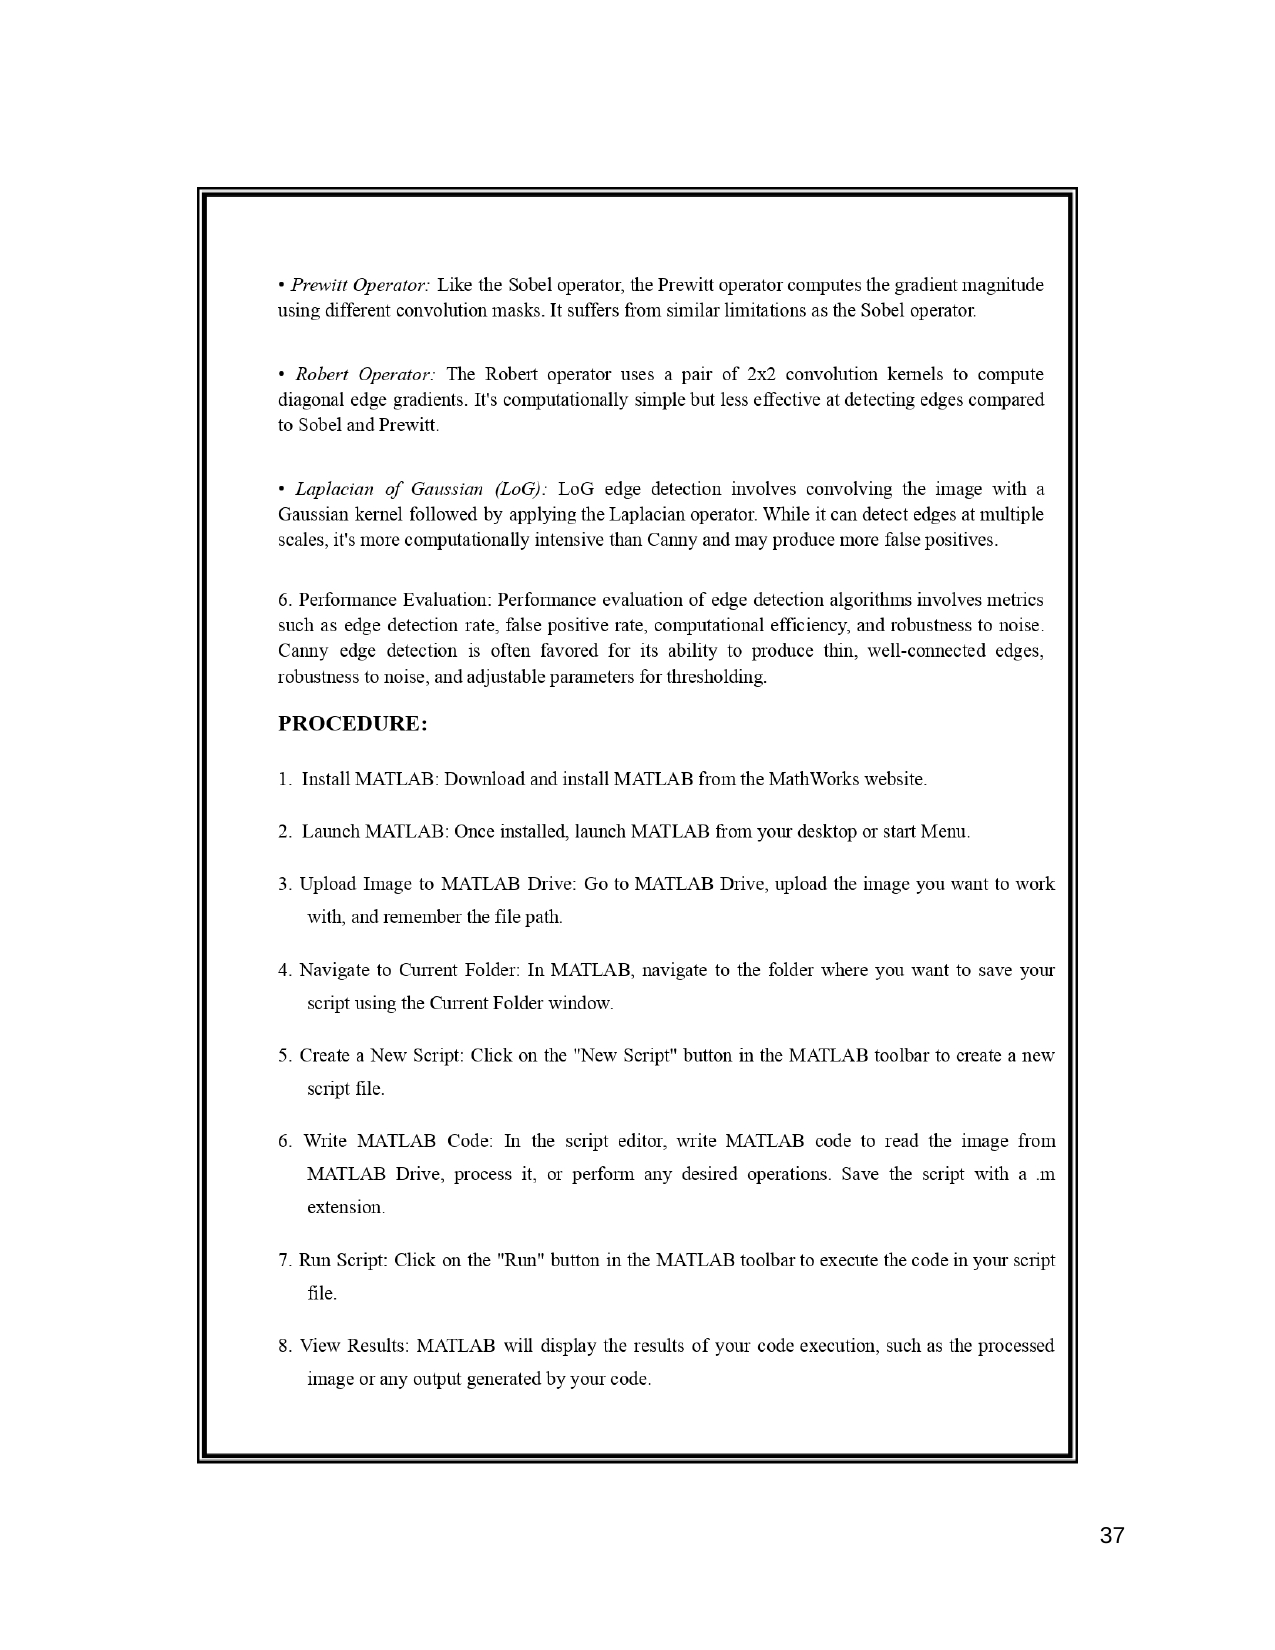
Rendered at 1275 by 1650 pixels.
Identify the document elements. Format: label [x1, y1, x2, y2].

picture [159, 150, 1116, 1500]
